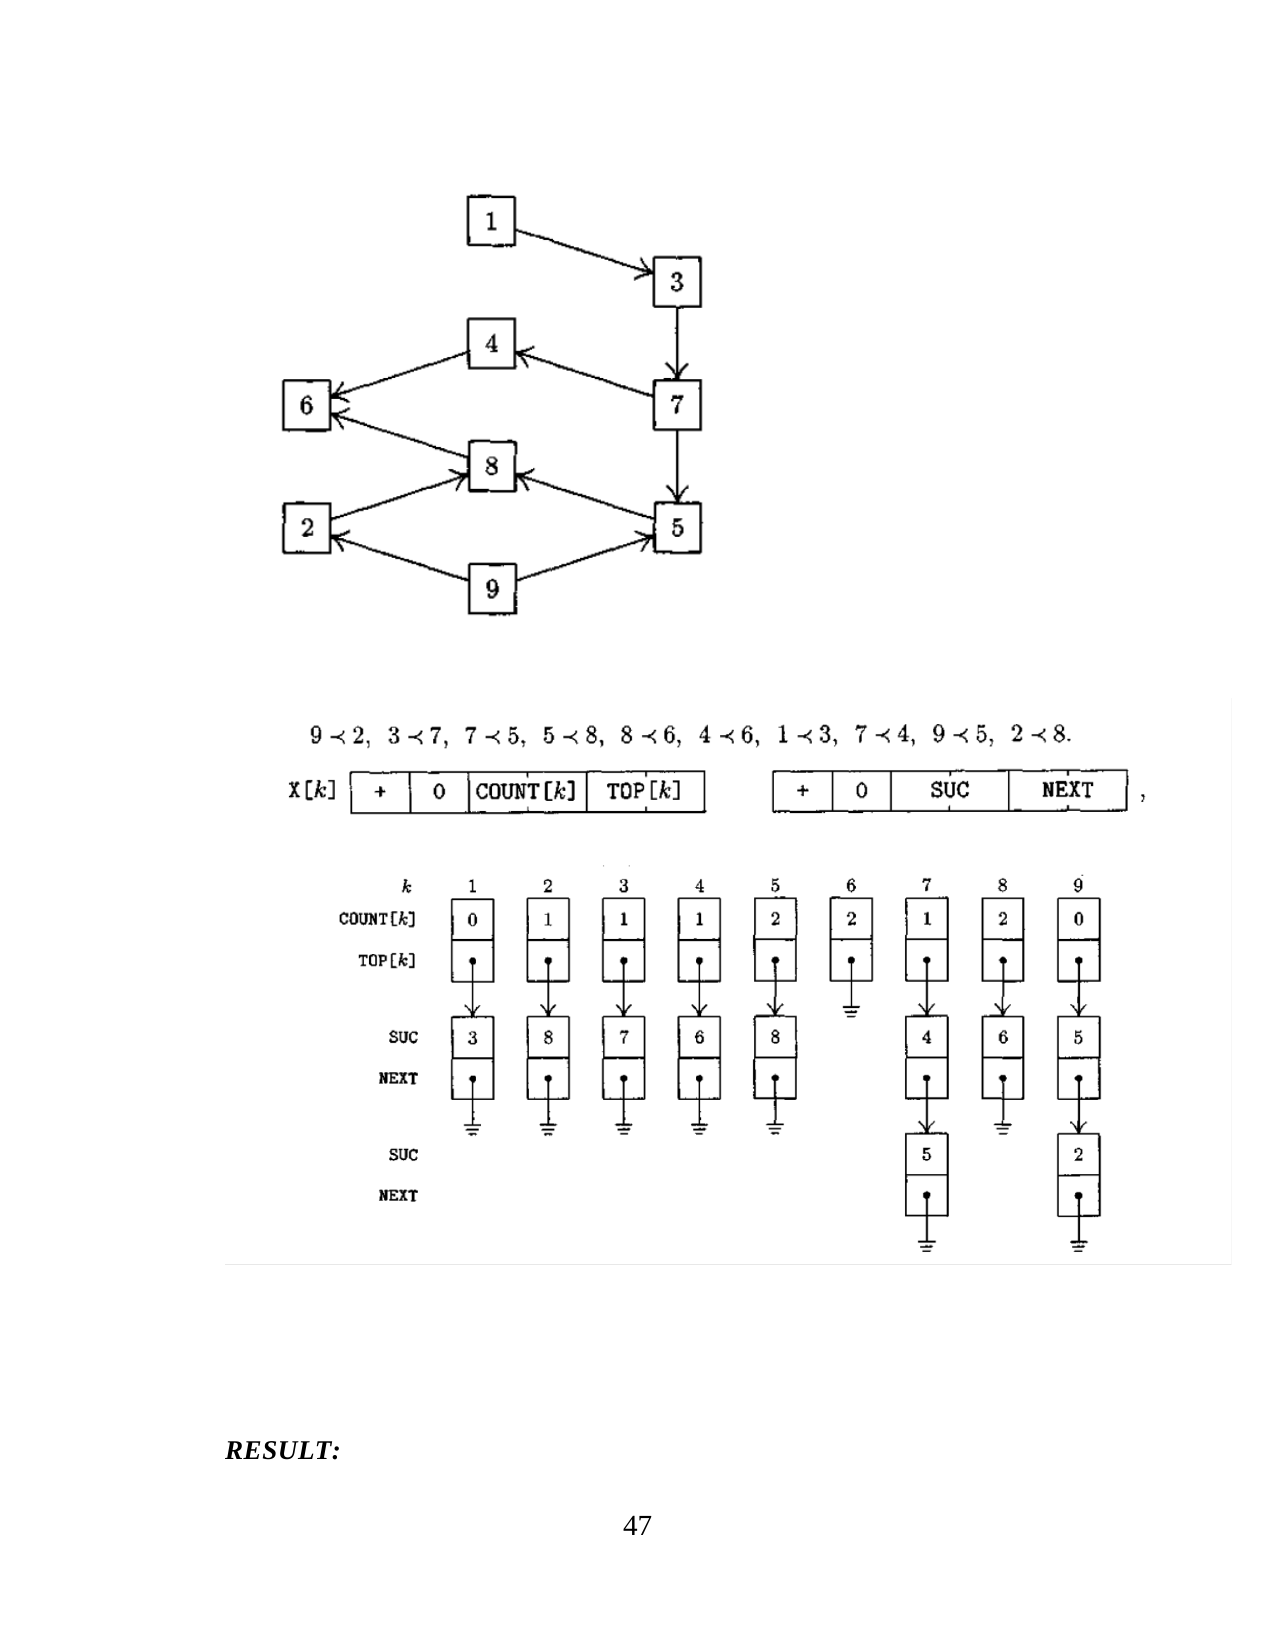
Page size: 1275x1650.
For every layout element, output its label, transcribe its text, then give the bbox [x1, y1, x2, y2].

text RESULT: [187, 1434, 1125, 1466]
picture [225, 698, 1232, 1265]
picture [225, 150, 766, 629]
